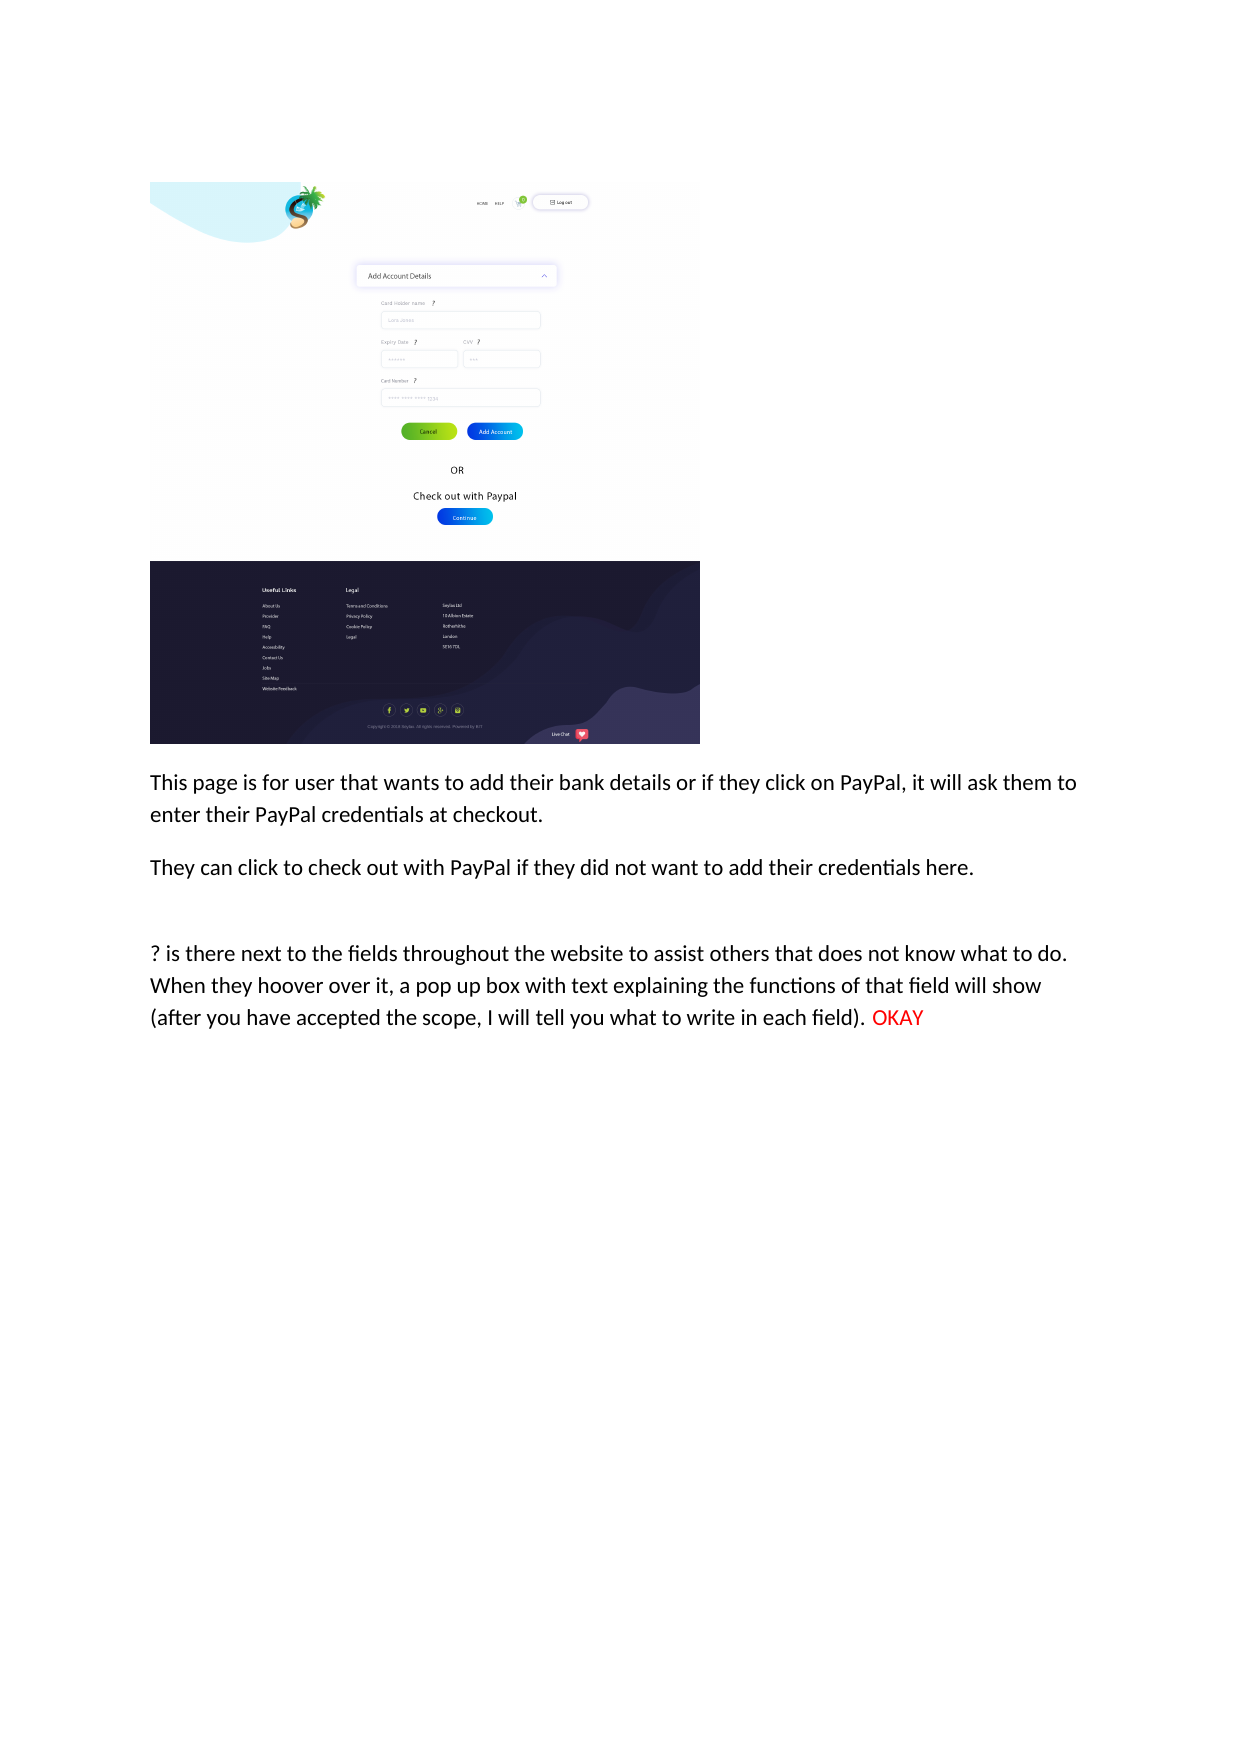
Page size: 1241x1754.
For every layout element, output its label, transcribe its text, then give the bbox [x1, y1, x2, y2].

text This page is for user that wants to add their bank details or if they click on PayPal, it will ask them to enter their PayPal credentials at checkout. [150, 768, 1090, 828]
text They can click to check out with PayPal if they did not want to add their credentials here. [150, 853, 1090, 914]
picture [150, 182, 700, 744]
text ? is there next to the fields throughout the website to assist others that does not know what to do. When they hoover over it, a pop up box with text explaining the functions of that field will show (after you have accepted the scope, I will tell you what to write in each field). OKAY [150, 939, 1090, 1031]
